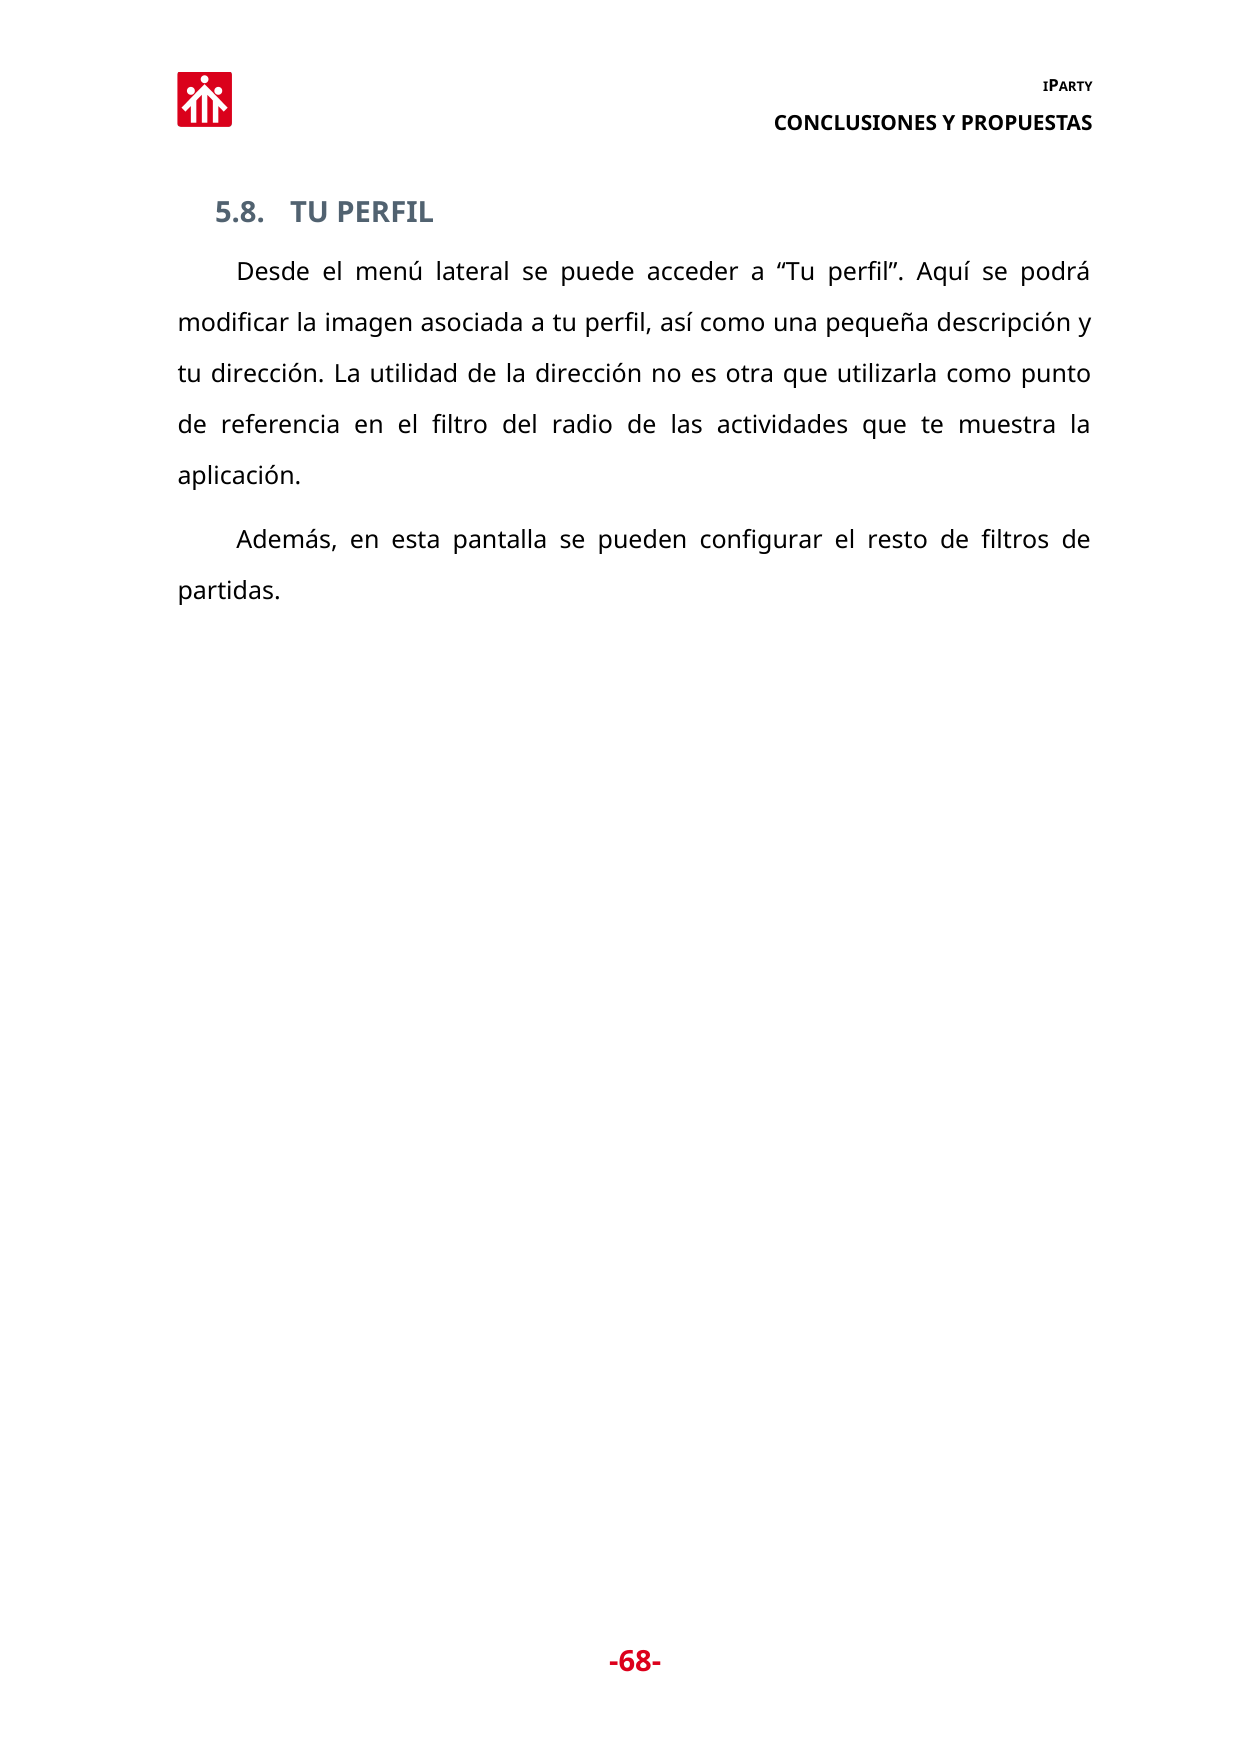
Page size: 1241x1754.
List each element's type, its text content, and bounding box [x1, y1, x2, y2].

text Desde el menú lateral se puede acceder a “Tu perfil”. Aquí se podrá modificar la imagen asociada a tu perfil, así como una pequeña descripción y tu dirección. La utilidad de la dirección no es otra que utilizarla como punto de referencia en el filtro del radio de las actividades que te muestra la aplicación. [177, 253, 1092, 492]
text Además, en esta pantalla se pueden configurar el resto de filtros de partidas. [177, 521, 1092, 606]
subtitle Tu perfil [215, 191, 1092, 231]
picture [177, 72, 232, 127]
